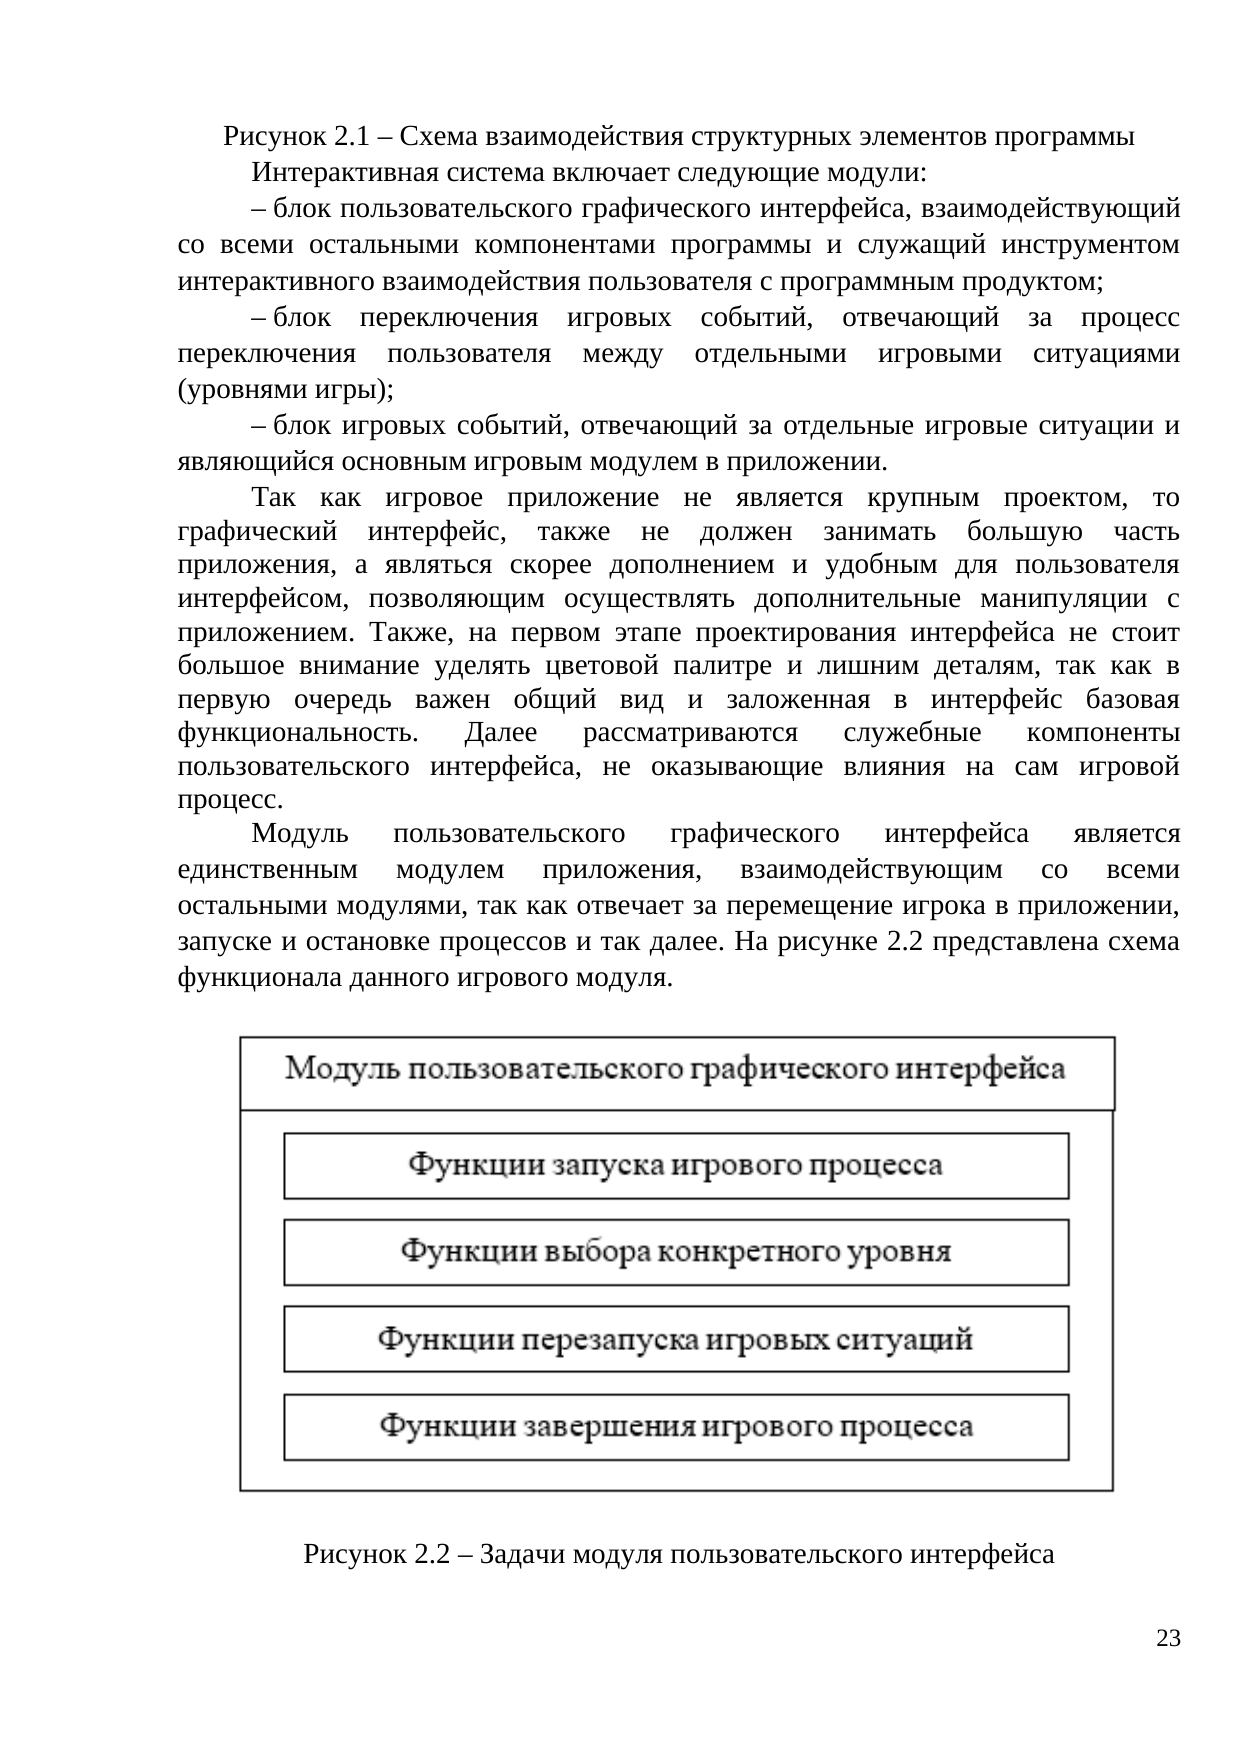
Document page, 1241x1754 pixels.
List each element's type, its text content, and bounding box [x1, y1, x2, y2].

text – блок пользовательского графического интерфейса, взаимодействующий со всеми остальными компонентами программы и служащий инструментом интерактивного взаимодействия пользователя с программным продуктом; [177, 190, 1181, 296]
text Рисунок 2.2 – Задачи модуля пользовательского интерфейса [177, 1536, 1181, 1569]
text – блок переключения игровых событий, отвечающий за процесс переключения пользователя между отдельными игровыми ситуациями (уровнями игры); [177, 299, 1181, 405]
text Рисунок 2.1 – Схема взаимодействия структурных элементов программы [177, 118, 1181, 152]
text – блок игровых событий, отвечающий за отдельные игровые ситуации и являющийся основным игровым модулем в приложении. [177, 407, 1181, 477]
text Модуль пользовательского графического интерфейса является единственным модулем приложения, взаимодействующим со всеми остальными модулями, так как отвечает за перемещение игрока в приложении, запуске и остановке процессов и так далее. На рисунке 2.2 представлена схема функционала данного игрового модуля. [177, 815, 1181, 993]
picture [236, 1031, 1122, 1498]
text Так как игровое приложение не является крупным проектом, то графический интерфейс, также не должен занимать большую часть приложения, а являться скорее дополнением и удобным для пользователя интерфейсом, позволяющим осуществлять дополнительные манипуляции с приложением. Также, на первом этапе проектирования интерфейса не стоит большое внимание уделять цветовой палитре и лишним деталям, так как в первую очередь важен общий вид и заложенная в интерфейс базовая функциональность. Далее рассматриваются служебные компоненты пользовательского интерфейса, не оказывающие влияния на сам игровой процесс. [177, 479, 1181, 815]
text Интерактивная система включает следующие модули: [177, 154, 1181, 188]
